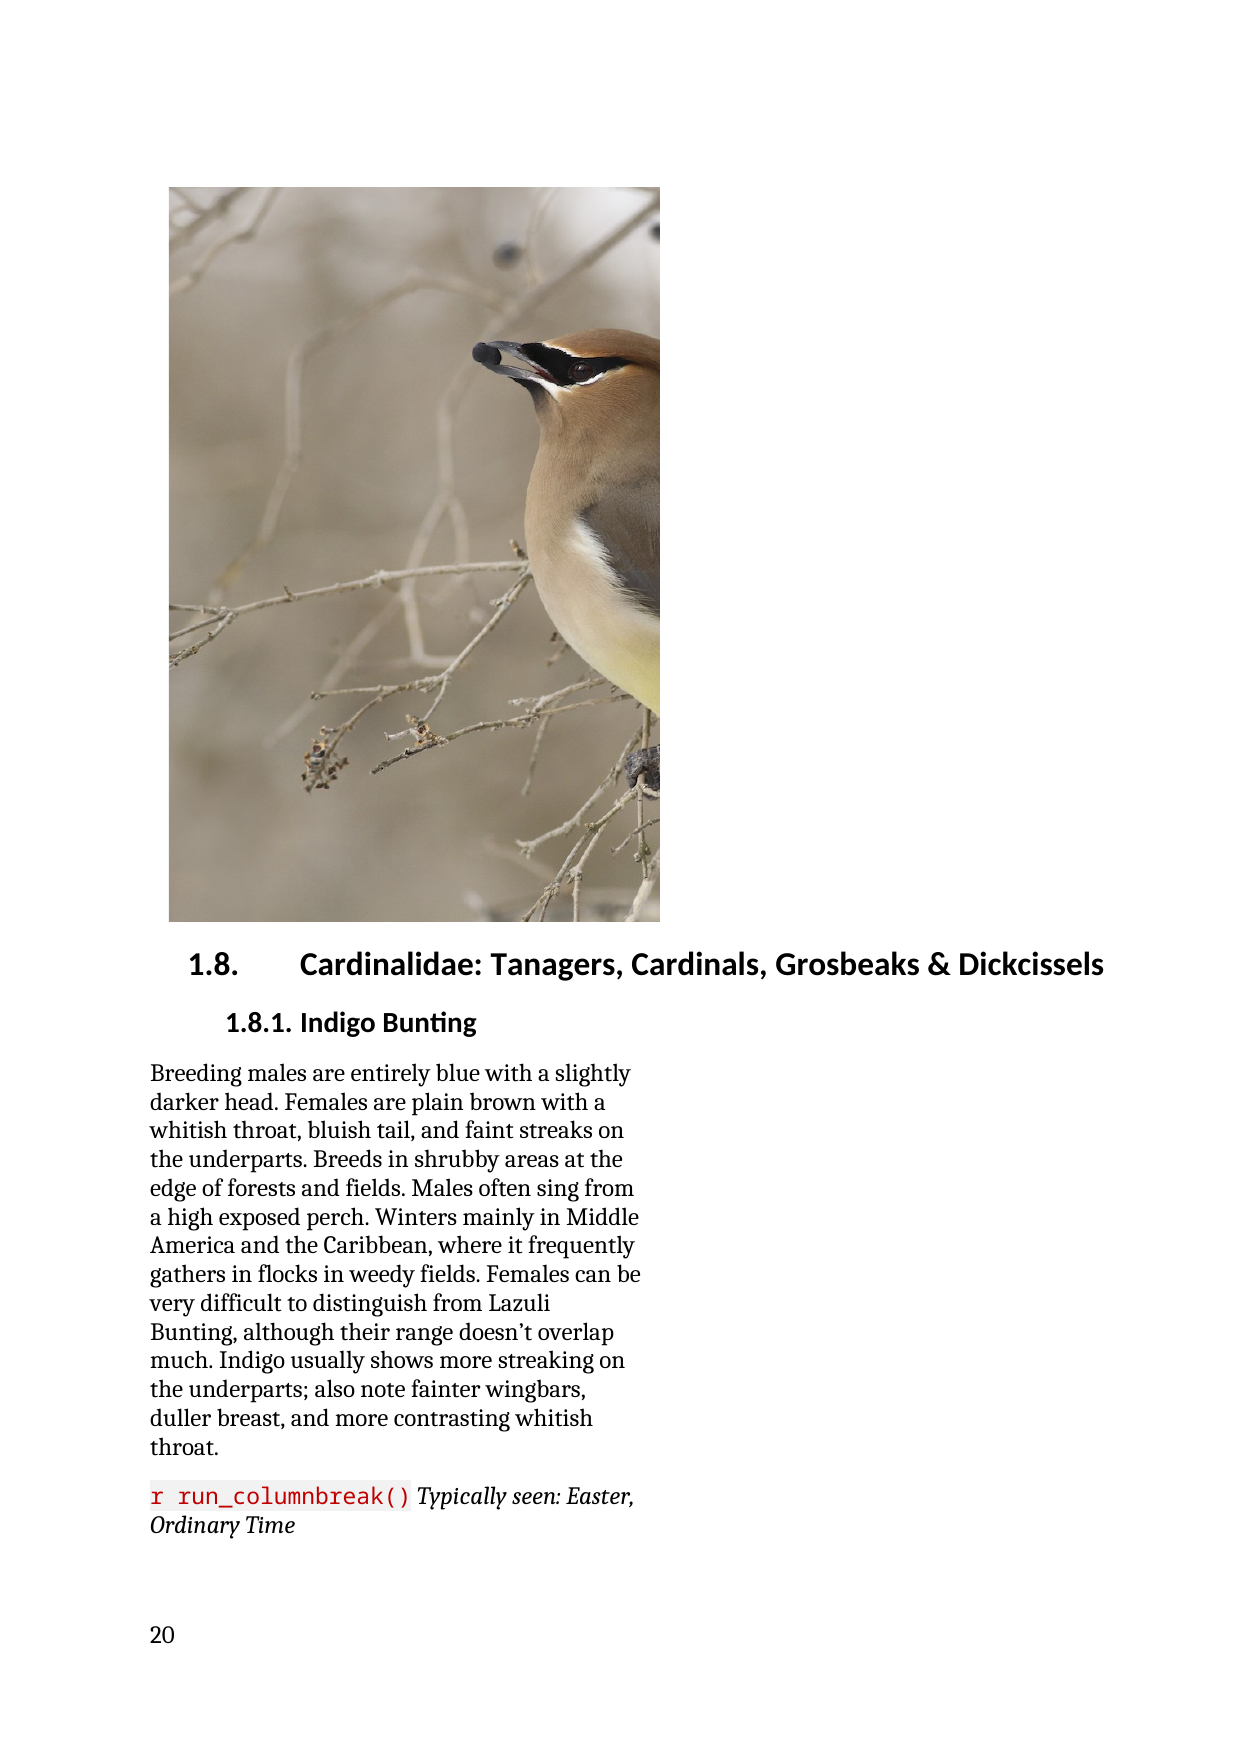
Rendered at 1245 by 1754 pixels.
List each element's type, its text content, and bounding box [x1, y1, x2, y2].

text Breeding males are entirely blue with a slightly darker head. Females are plain brown with a whitish throat, bluish tail, and faint streaks on the underparts. Breeds in shrubby areas at the edge of forests and fields. Males often sing from a high exposed perch. Winters mainly in Middle America and the Caribbean, where it frequently gathers in flocks in weedy fields. Females can be very difficult to distinguish from Lazuli Bunting, although their range doesn’t overlap much. Indigo usually shows more streaking on the underparts; also note fainter wingbars, duller breast, and more contrasting whitish throat. [150, 1059, 641, 1461]
picture [168, 187, 660, 922]
subtitle Cardinalidae: Tanagers, Cardinals, Grosbeaks & Dickcissels [187, 943, 1170, 983]
text r run_columnbreak() Typically seen: Easter, Ordinary Time [150, 1480, 641, 1540]
subtitle Indigo Bunting [225, 1004, 1170, 1040]
